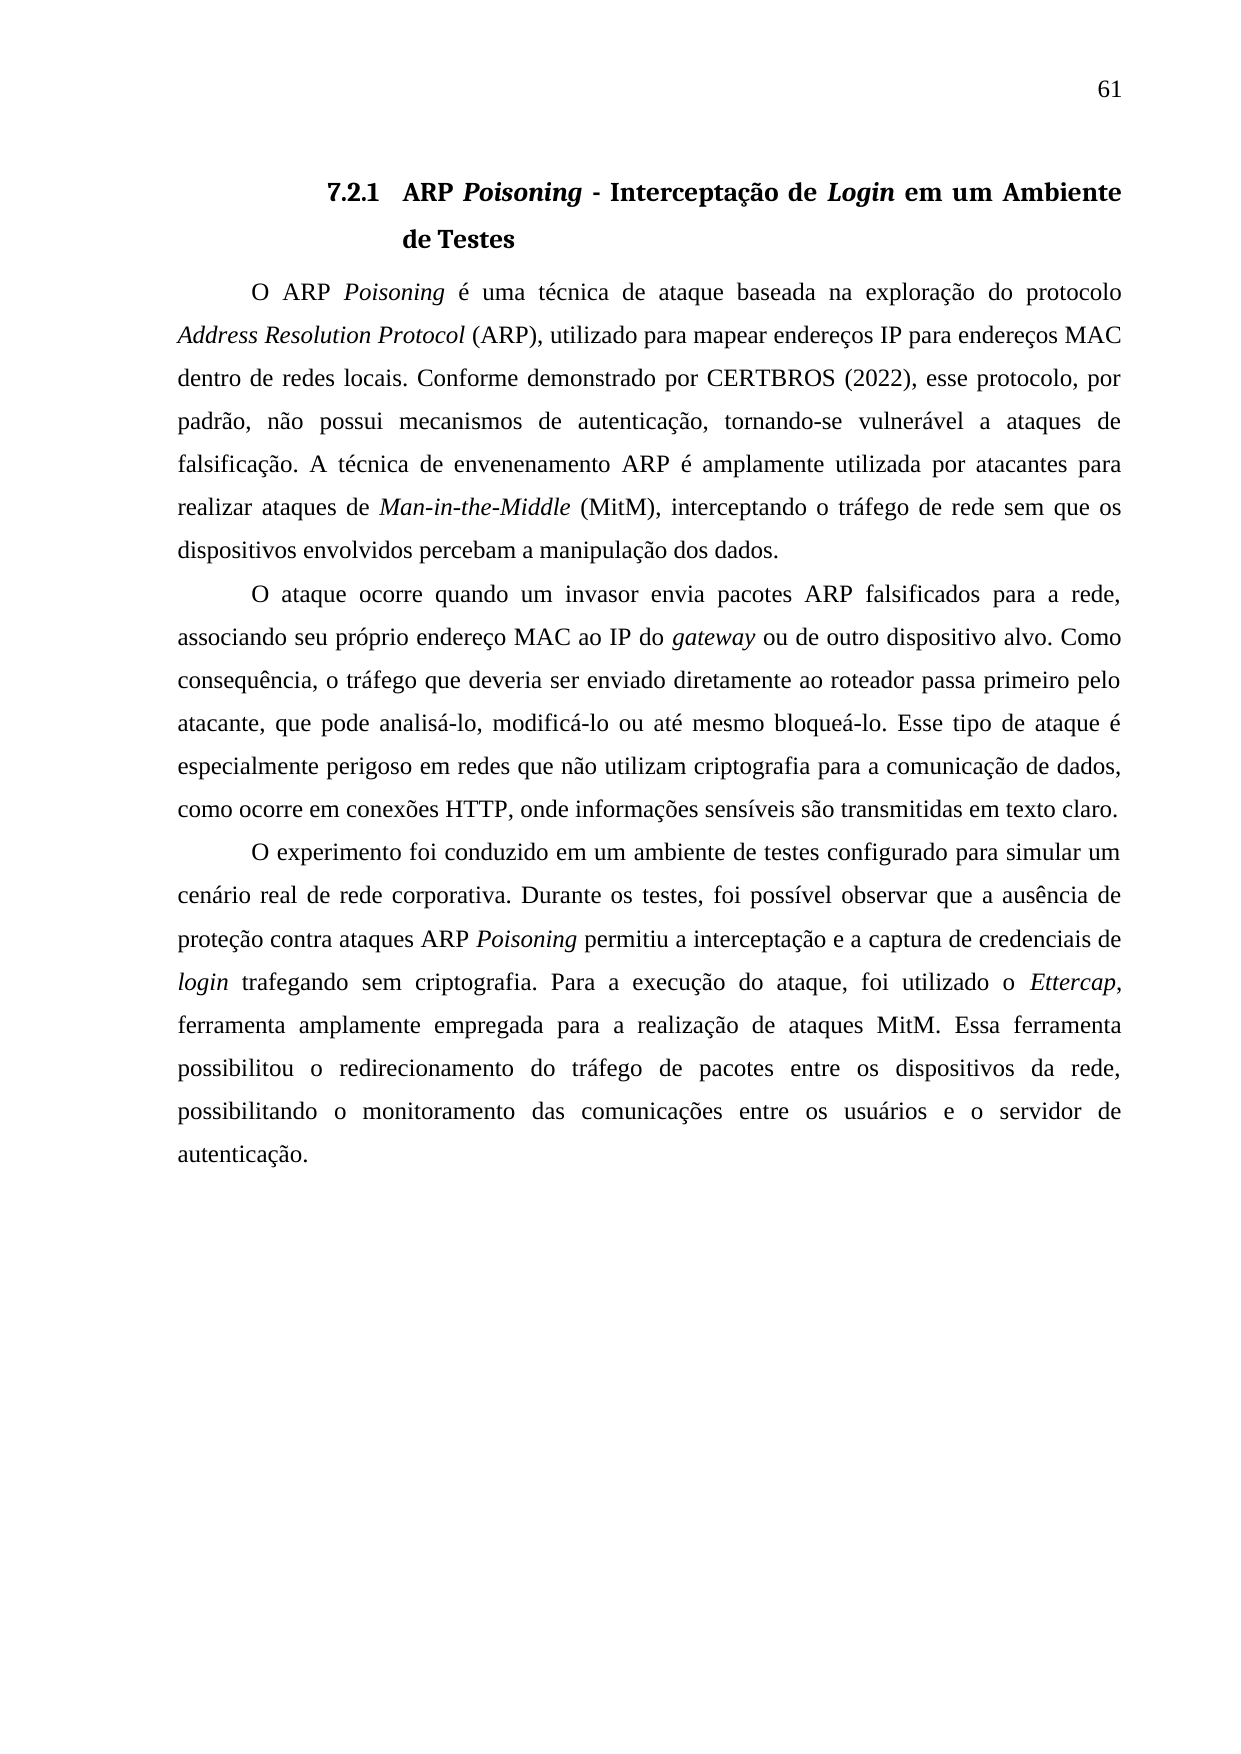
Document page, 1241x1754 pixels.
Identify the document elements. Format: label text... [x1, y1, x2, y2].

text O ataque ocorre quando um invasor envia pacotes ARP falsificados para a rede, associando seu próprio endereço MAC ao IP do gateway ou de outro dispositivo alvo. Como consequência, o tráfego que deveria ser enviado diretamente ao roteador passa primeiro pelo atacante, que pode analisá-lo, modificá-lo ou até mesmo bloqueá-lo. Esse tipo de ataque é especialmente perigoso em redes que não utilizam criptografia para a comunicação de dados, como ocorre em conexões HTTP, onde informações sensíveis são transmitidas em texto claro. [177, 579, 1122, 823]
subtitle ARP Poisoning - Interceptação de Login em um Ambiente de Testes [327, 177, 1122, 255]
text O experimento foi conduzido em um ambiente de testes configurado para simular um cenário real de rede corporativa. Durante os testes, foi possível observar que a ausência de proteção contra ataques ARP Poisoning permitiu a interceptação e a captura de credenciais de login trafegando sem criptografia. Para a execução do ataque, foi utilizado o Ettercap, ferramenta amplamente empregada para a realização de ataques MitM. Essa ferramenta possibilitou o redirecionamento do tráfego de pacotes entre os dispositivos da rede, possibilitando o monitoramento das comunicações entre os usuários e o servidor de autenticação. [177, 837, 1122, 1168]
text O ARP Poisoning é uma técnica de ataque baseada na exploração do protocolo Address Resolution Protocol (ARP), utilizado para mapear endereços IP para endereços MAC dentro de redes locais. Conforme demonstrado por CERTBROS (2022), esse protocolo, por padrão, não possui mecanismos de autenticação, tornando-se vulnerável a ataques de falsificação. A técnica de envenenamento ARP é amplamente utilizada por atacantes para realizar ataques de Man-in-the-Middle (MitM), interceptando o tráfego de rede sem que os dispositivos envolvidos percebam a manipulação dos dados. [177, 277, 1122, 564]
